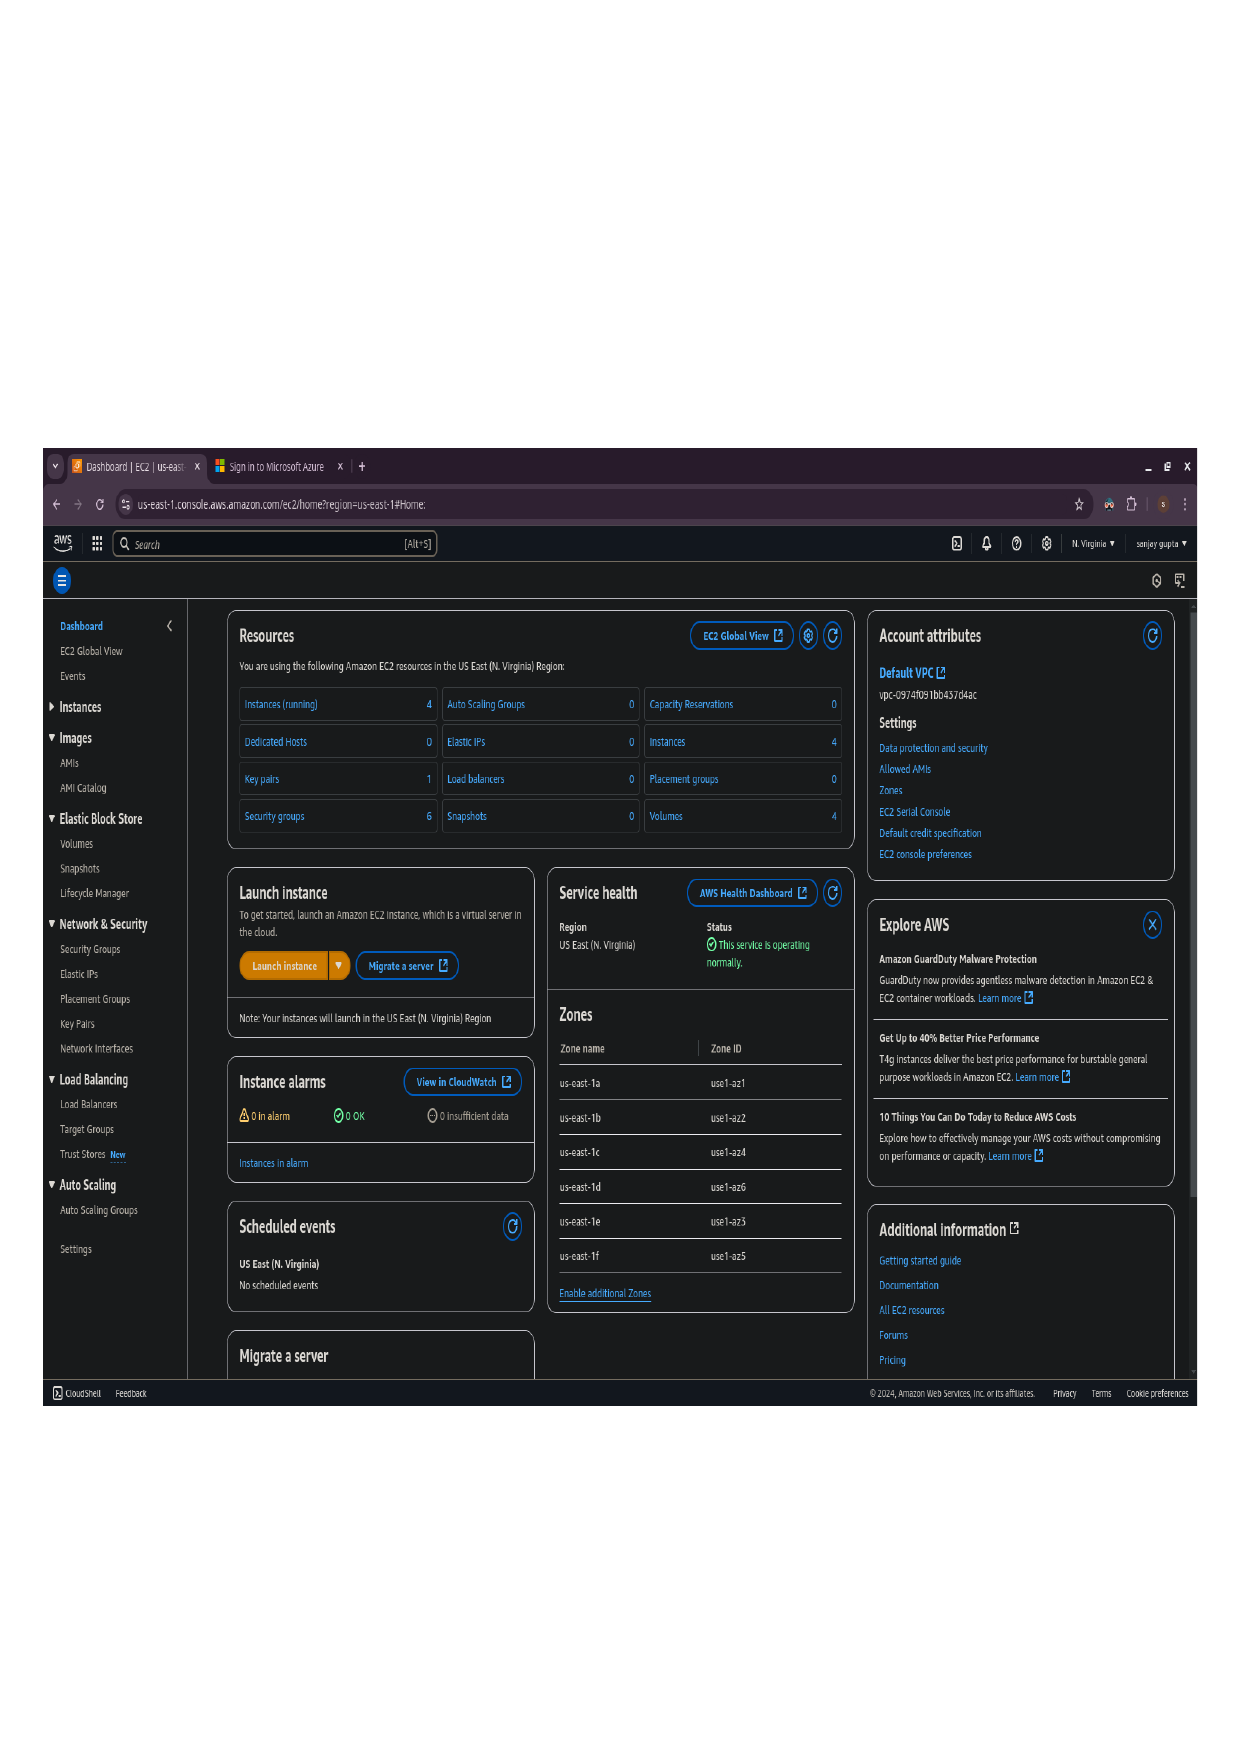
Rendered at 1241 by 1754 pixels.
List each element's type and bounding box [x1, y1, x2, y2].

picture [43, 448, 1198, 1406]
